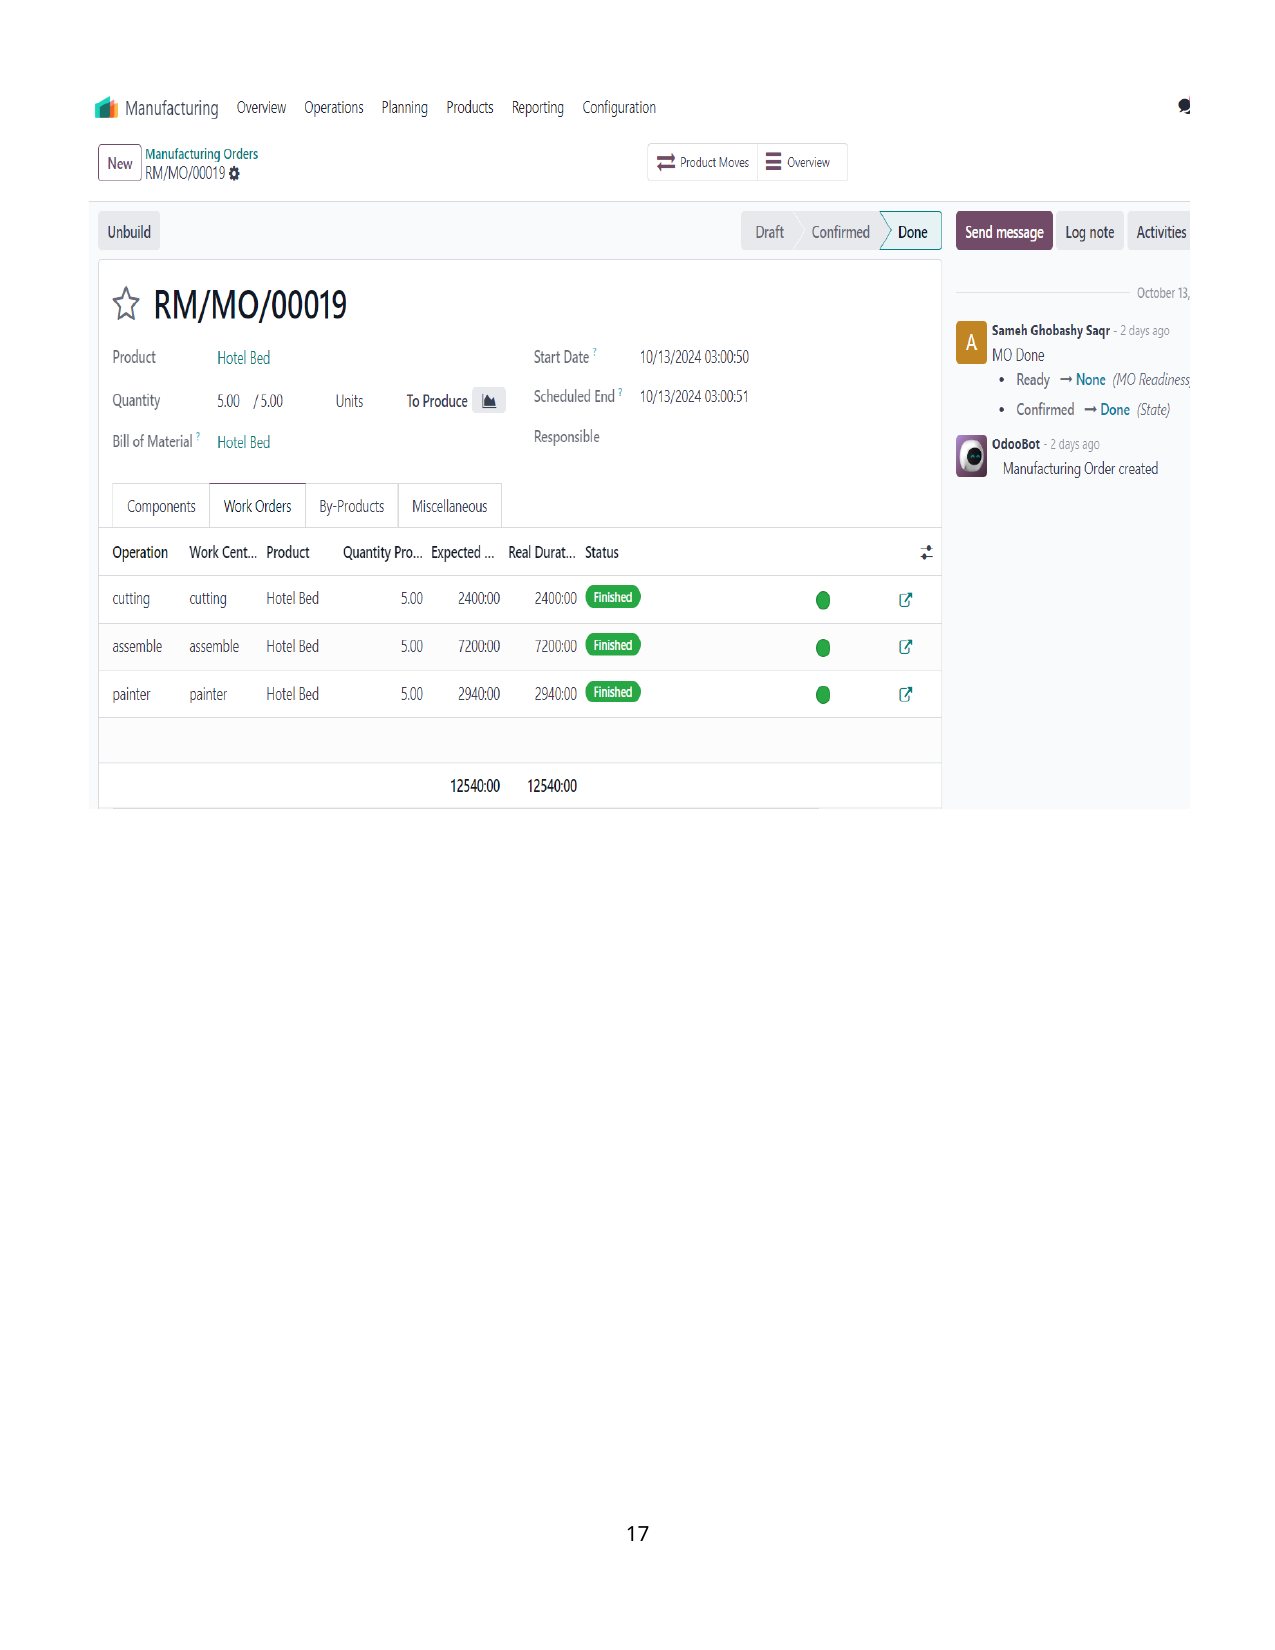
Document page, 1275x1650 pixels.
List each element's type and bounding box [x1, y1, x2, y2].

picture [88, 88, 1190, 809]
